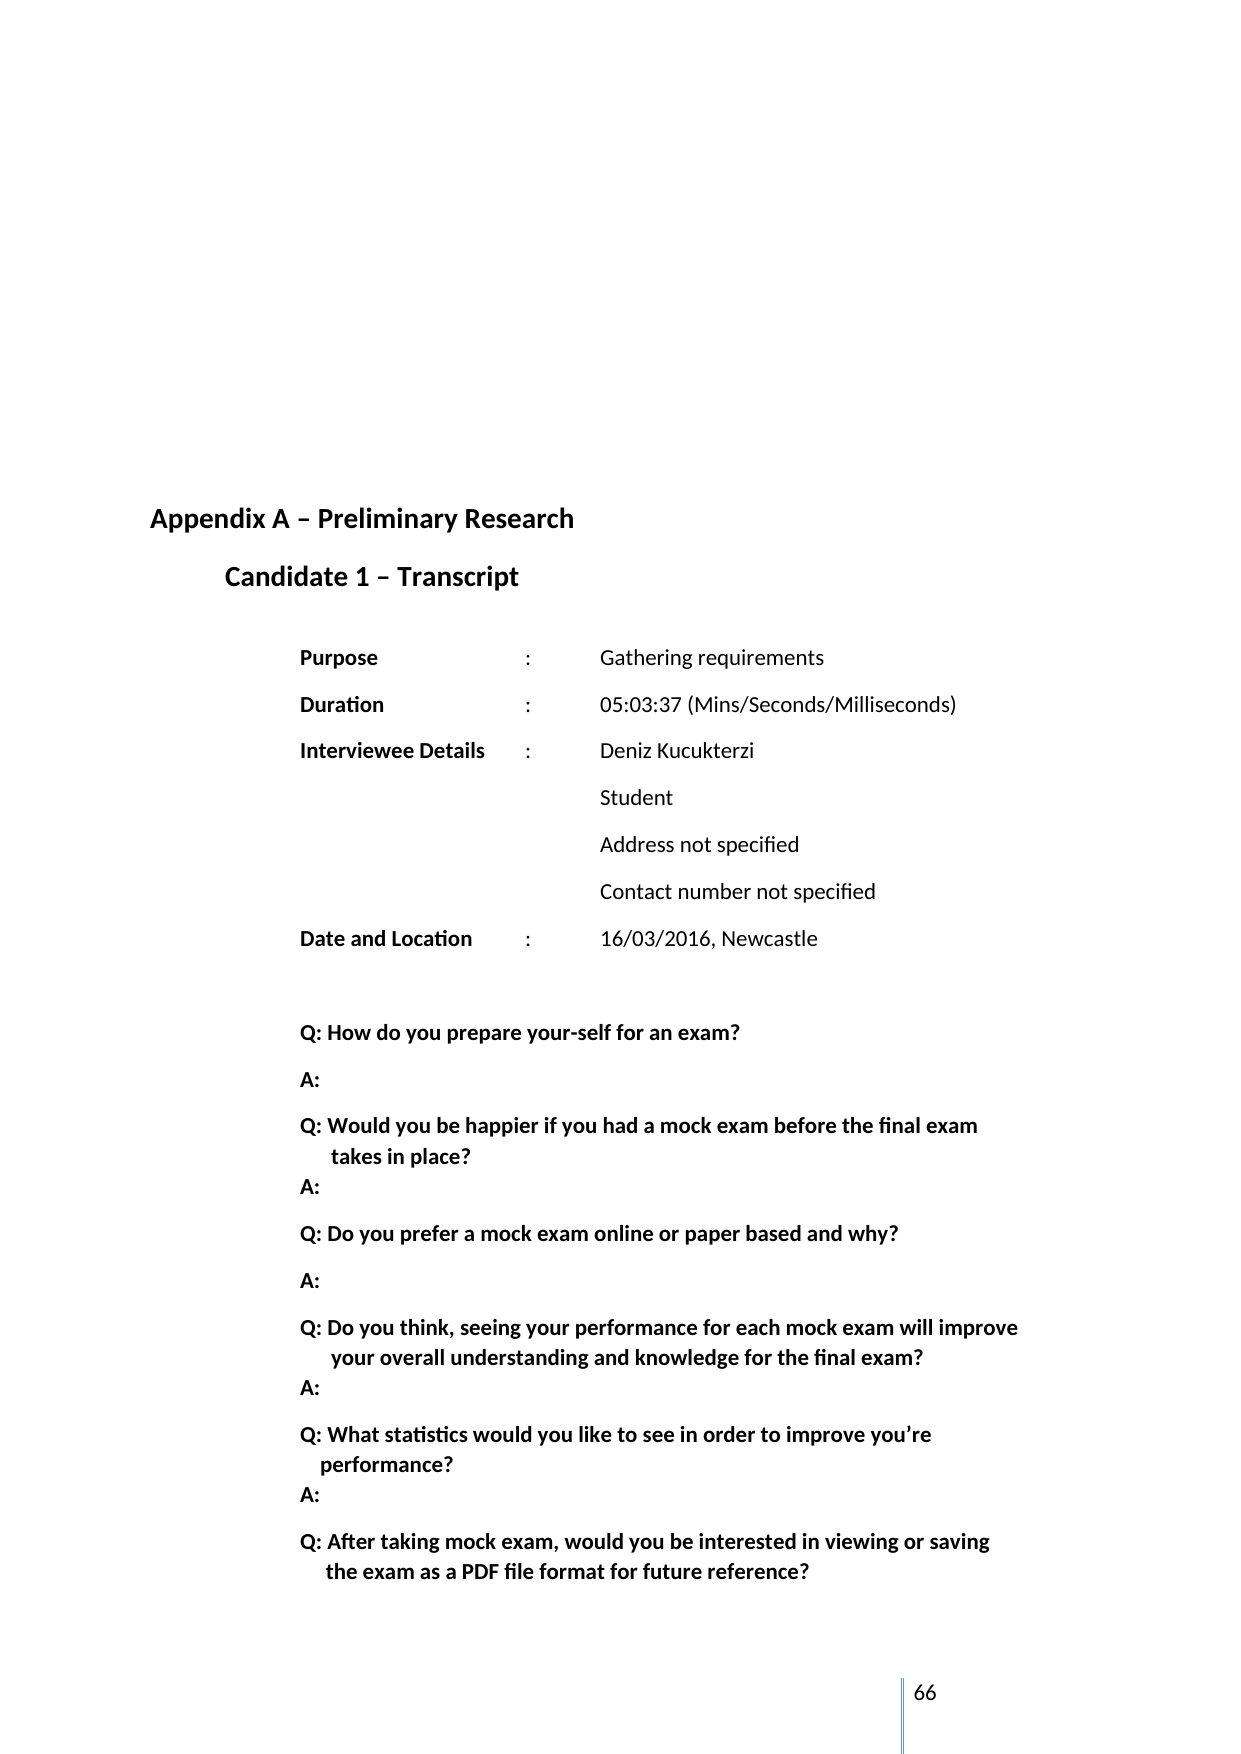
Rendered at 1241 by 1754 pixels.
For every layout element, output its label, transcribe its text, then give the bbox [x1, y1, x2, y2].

text A: [150, 1266, 1090, 1294]
text A: [150, 1373, 1090, 1401]
text Student [150, 783, 1090, 812]
text performance? [150, 1450, 1090, 1478]
text Address not specified [150, 830, 1090, 858]
text Q: Do you prefer a mock exam online or paper based and why? [150, 1219, 1090, 1247]
text A: [150, 1480, 1090, 1508]
text Purpose : Gathering requirements [150, 643, 1090, 671]
subtitle Appendix A – Preliminary Research [150, 500, 1090, 536]
text Q: After taking mock exam, would you be interested in viewing or saving [150, 1527, 1090, 1555]
text Q: Would you be happier if you had a mock exam before the final exam [150, 1112, 1090, 1140]
text A: [150, 1172, 1090, 1200]
text Q: What statistics would you like to see in order to improve you’re [150, 1420, 1090, 1448]
text Interviewee Details : Deniz Kucukterzi [150, 737, 1090, 765]
text takes in place? [150, 1142, 1090, 1170]
text the exam as a PDF file format for future reference? [150, 1557, 1090, 1586]
text Q: Do you think, seeing your performance for each mock exam will improve [150, 1313, 1090, 1341]
text your overall understanding and knowledge for the final exam? [150, 1343, 1090, 1371]
text A: [150, 1065, 1090, 1093]
subtitle Candidate 1 – Transcript [225, 558, 1090, 593]
text Date and Location : 16/03/2016, Newcastle [150, 924, 1090, 952]
text Q: How do you prepare your-self for an exam? [150, 1018, 1090, 1046]
text Contact number not specified [150, 877, 1090, 905]
text Duration : 05:03:37 (Mins/Seconds/Milliseconds) [150, 690, 1090, 718]
